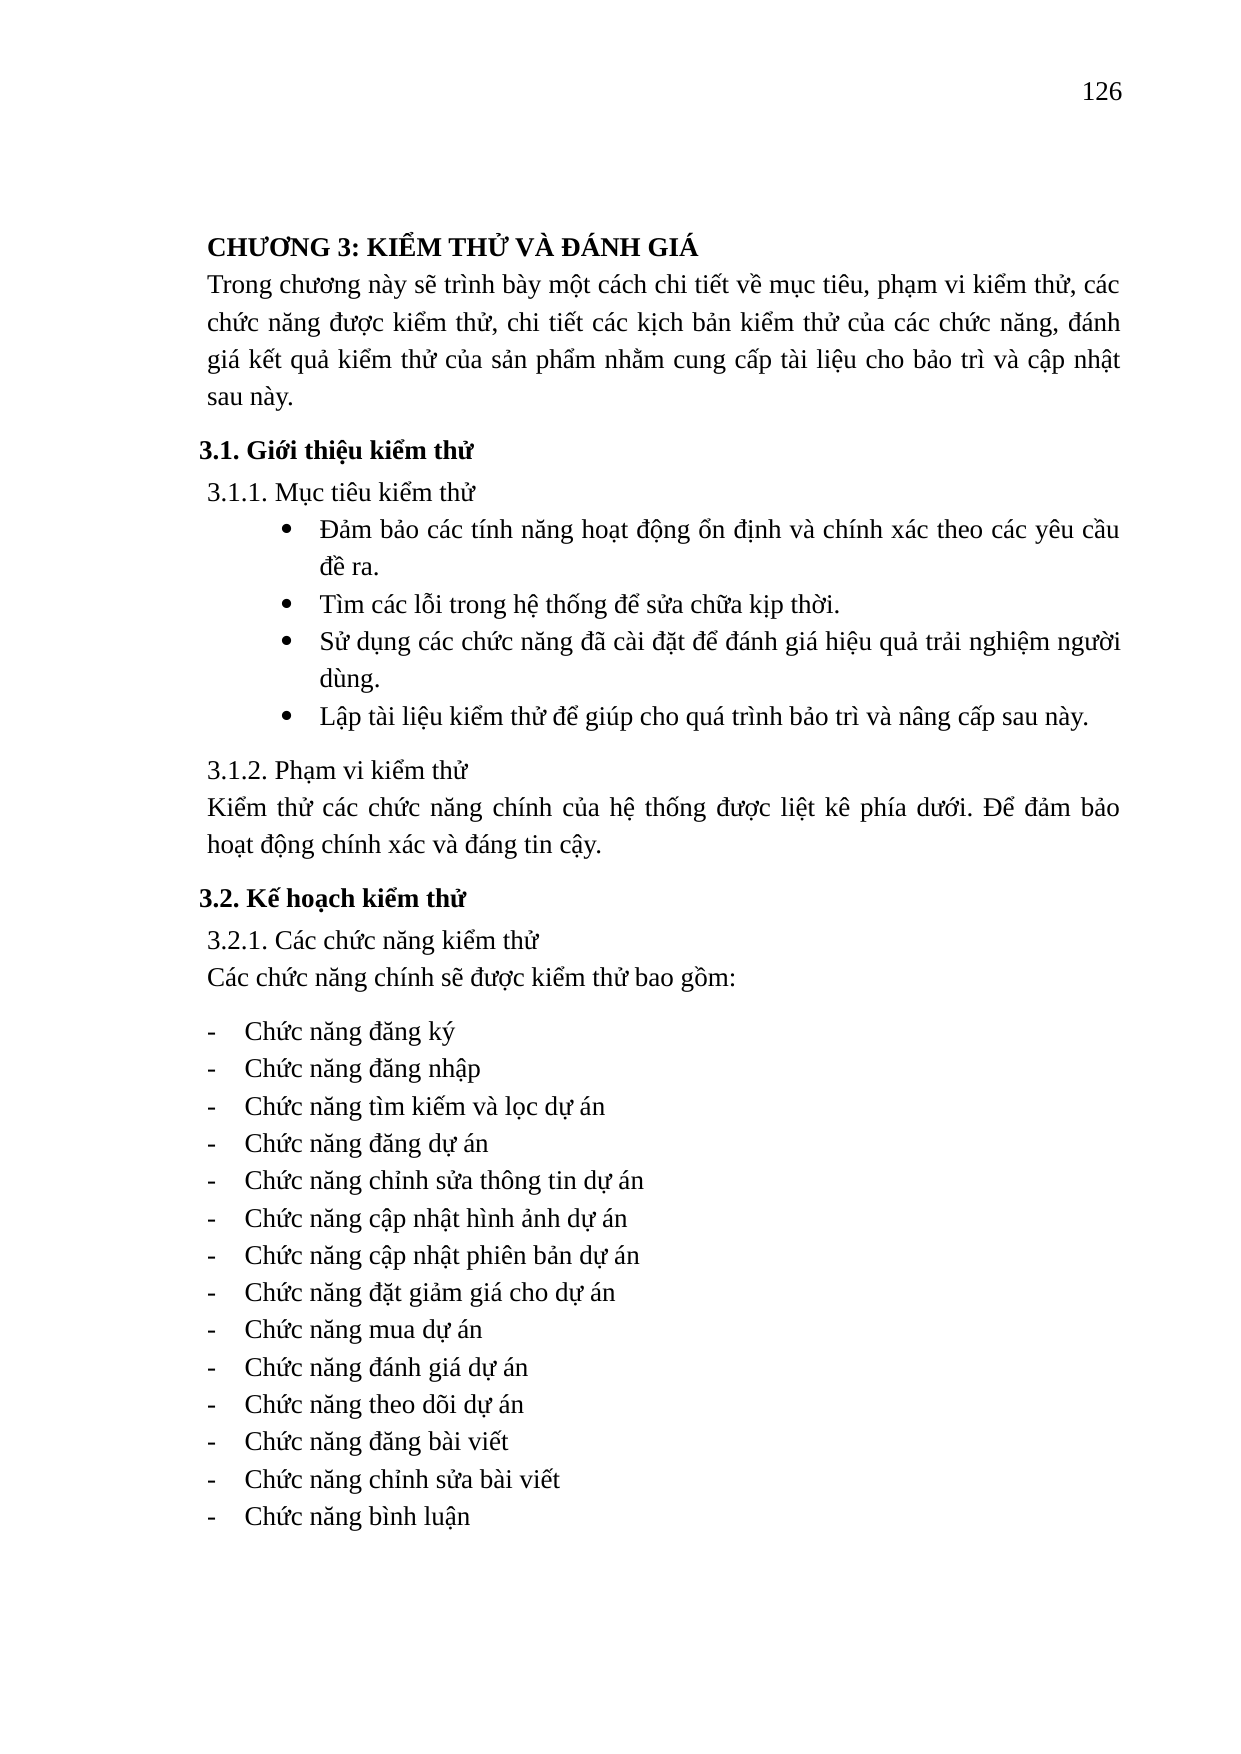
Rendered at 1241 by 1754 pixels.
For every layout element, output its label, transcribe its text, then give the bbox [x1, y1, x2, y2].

list Chức năng đăng nhập [207, 1053, 1122, 1084]
list Chức năng đặt giảm giá cho dự án [207, 1276, 1122, 1307]
list Chức năng mua dự án [207, 1314, 1122, 1345]
subtitle . Giới thiệu kiểm thử [199, 434, 1122, 465]
text Kiểm thử các chức năng chính của hệ thống được liệt kê phía dưới. Để đảm bảo hoạt động chính xác và đáng tin cậy. [207, 791, 1122, 860]
subtitle . Kế hoạch kiểm thử [199, 883, 1122, 914]
subtitle 3.1.1. Mục tiêu kiểm thử [207, 476, 1122, 507]
text Trong chương này sẽ trình bày một cách chi tiết về mục tiêu, phạm vi kiểm thử, các chức năng được kiểm thử, chi tiết các kịch bản kiểm thử của các chức năng, đánh giá kết quả kiểm thử của sản phẩm nhằm cung cấp tài liệu cho bảo trì và cập nhật sau này. [207, 268, 1122, 411]
list Lập tài liệu kiểm thử để giúp cho quá trình bảo trì và nâng cấp sau này. [282, 700, 1122, 731]
list Đảm bảo các tính năng hoạt động ổn định và chính xác theo các yêu cầu đề ra. [282, 513, 1122, 582]
list Chức năng chỉnh sửa bài viết [207, 1463, 1122, 1494]
list Chức năng đăng dự án [207, 1127, 1122, 1158]
list Sử dụng các chức năng đã cài đặt để đánh giá hiệu quả trải nghiệm người dùng. [282, 625, 1122, 694]
list Chức năng theo dõi dự án [207, 1388, 1122, 1419]
list Chức năng cập nhật phiên bản dự án [207, 1239, 1122, 1270]
text Các chức năng chính sẽ được kiểm thử bao gồm: [207, 961, 1122, 992]
subtitle . Các chức năng kiểm thử [207, 924, 1122, 955]
list Chức năng tìm kiếm và lọc dự án [207, 1090, 1122, 1121]
list Chức năng đăng bài viết [207, 1426, 1122, 1457]
list Chức năng đăng ký [207, 1015, 1122, 1046]
list Chức năng đánh giá dự án [207, 1351, 1122, 1382]
list Tìm các lỗi trong hệ thống để sửa chữa kịp thời. [282, 588, 1122, 619]
list Chức năng bình luận [207, 1500, 1122, 1531]
subtitle CHƯƠNG 3: KIỂM THỬ VÀ ĐÁNH GIÁ [207, 231, 1122, 262]
list Chức năng chỉnh sửa thông tin dự án [207, 1164, 1122, 1196]
list Chức năng cập nhật hình ảnh dự án [207, 1202, 1122, 1233]
subtitle 3.1.2. Phạm vi kiểm thử [207, 754, 1122, 785]
